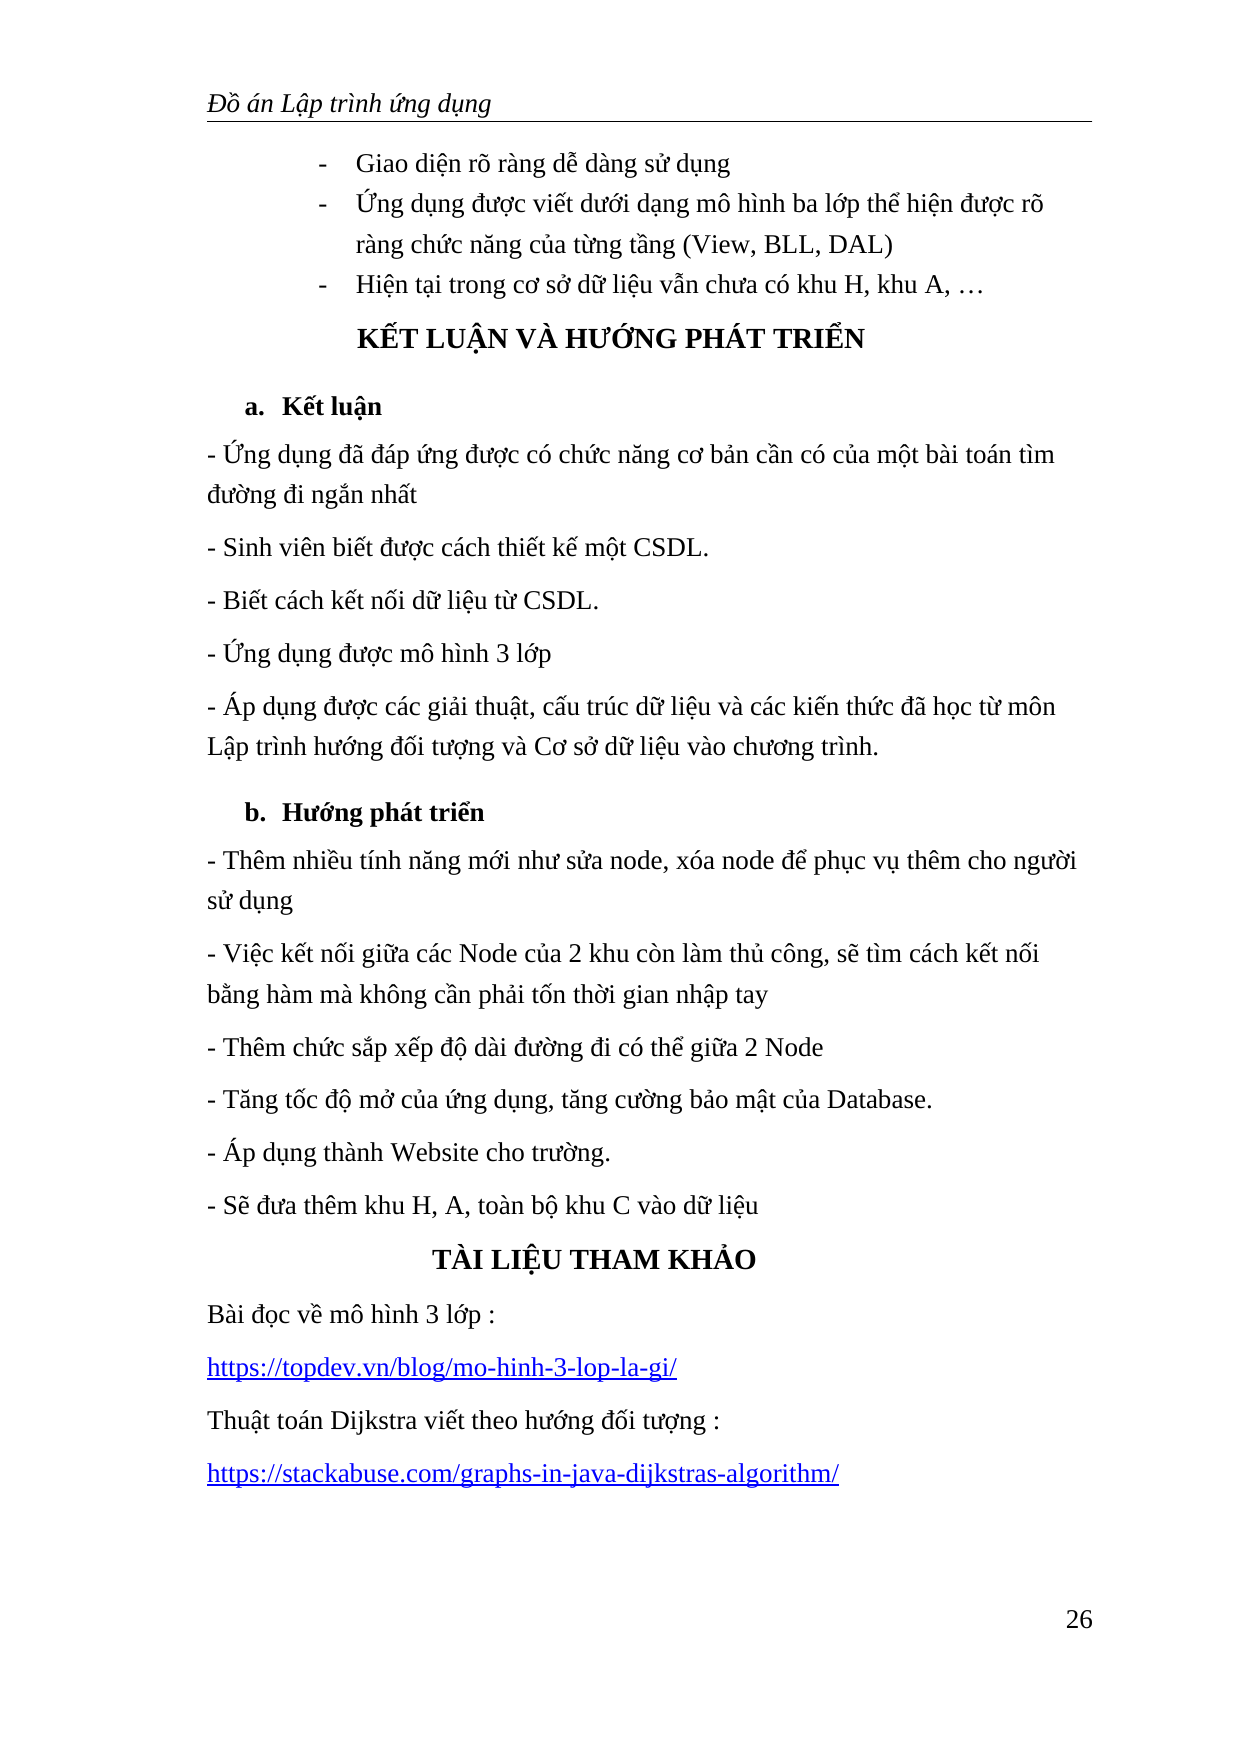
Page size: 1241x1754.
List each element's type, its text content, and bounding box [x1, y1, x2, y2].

text - Sẽ đưa thêm khu H, A, toàn bộ khu C vào dữ liệu [207, 1189, 1092, 1221]
text - Việc kết nối giữa các Node của 2 khu còn làm thủ công, sẽ tìm cách kết nối bằng hàm mà không cần phải tốn thời gian nhập tay [207, 937, 1092, 1009]
text Thuật toán Dijkstra viết theo hướng đối tượng : [207, 1404, 1092, 1435]
text - Áp dụng được các giải thuật, cấu trúc dữ liệu và các kiến thức đã học từ môn Lập trình hướng đối tượng và Cơ sở dữ liệu vào chương trình. [207, 690, 1092, 762]
text TÀI LIỆU THAM KHẢO [357, 1242, 1092, 1276]
list Hiện tại trong cơ sở dữ liệu vẫn chưa có khu H, khu A, … [318, 268, 1092, 299]
text - Ứng dụng đã đáp ứng được có chức năng cơ bản cần có của một bài toán tìm đường đi ngắn nhất [207, 438, 1092, 509]
text KẾT LUẬN VÀ HƯỚNG PHÁT TRIỂN [282, 321, 1092, 355]
text https://topdev.vn/blog/mo-hinh-3-lop-la-gi/ [207, 1351, 1092, 1382]
text - Ứng dụng được mô hình 3 lớp [207, 637, 1092, 668]
text - Sinh viên biết được cách thiết kế một CSDL. [207, 531, 1092, 562]
text - Tăng tốc độ mở của ứng dụng, tăng cường bảo mật của Database. [207, 1084, 1092, 1115]
subtitle Kết luận [244, 390, 1092, 421]
text - Thêm chức sắp xếp độ dài đường đi có thể giữa 2 Node [207, 1031, 1092, 1062]
text https://stackabuse.com/graphs-in-java-dijkstras-algorithm/ [207, 1457, 1092, 1488]
list Giao diện rõ ràng dễ dàng sử dụng [318, 147, 1092, 178]
list Ứng dụng được viết dưới dạng mô hình ba lớp thể hiện được rõ ràng chức năng của từng tầng (View, BLL, DAL) [318, 187, 1092, 259]
text - Thêm nhiều tính năng mới như sửa node, xóa node để phục vụ thêm cho người sử dụng [207, 844, 1092, 916]
text Bài đọc về mô hình 3 lớp : [207, 1298, 1092, 1329]
text - Biết cách kết nối dữ liệu từ CSDL. [207, 584, 1092, 615]
text - Áp dụng thành Website cho trường. [207, 1137, 1092, 1168]
subtitle Hướng phát triển [244, 796, 1092, 827]
